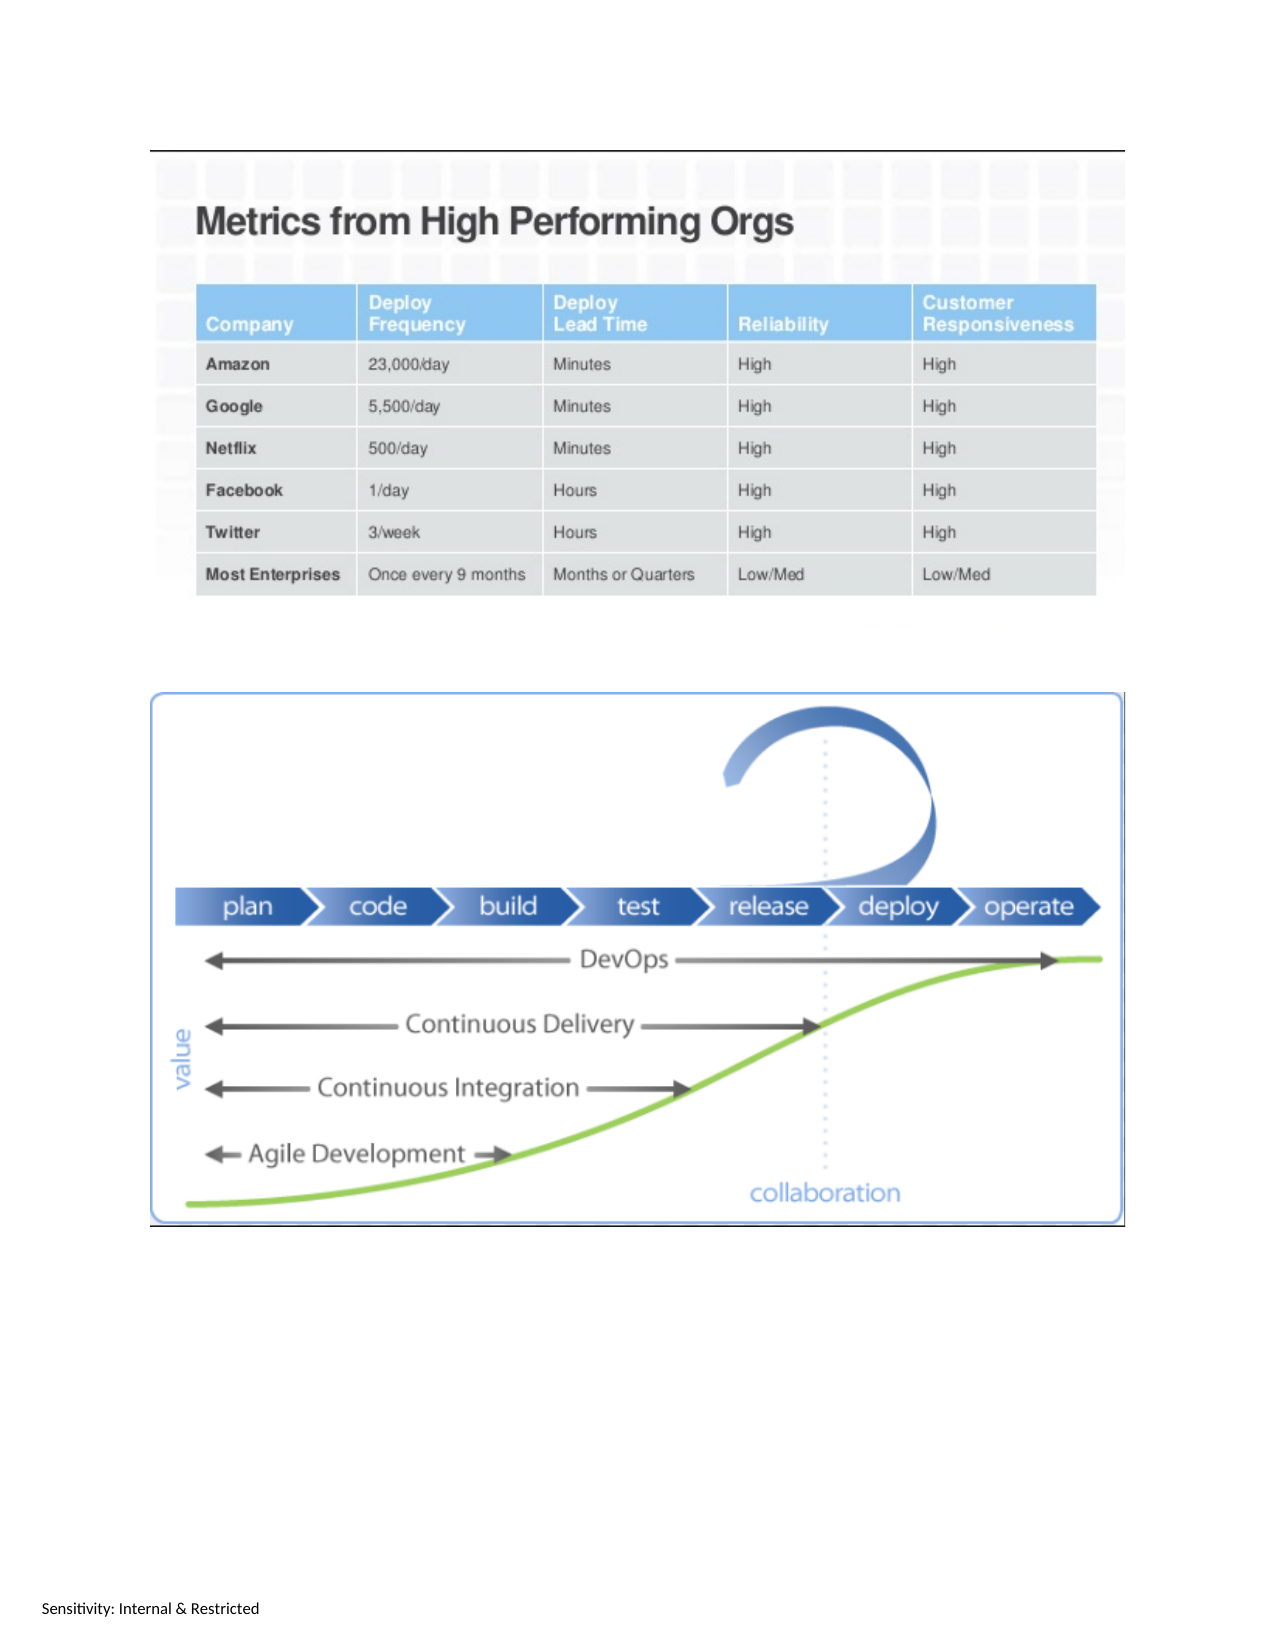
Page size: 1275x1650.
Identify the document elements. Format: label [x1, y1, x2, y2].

picture [150, 150, 1125, 627]
picture [150, 692, 1125, 1227]
